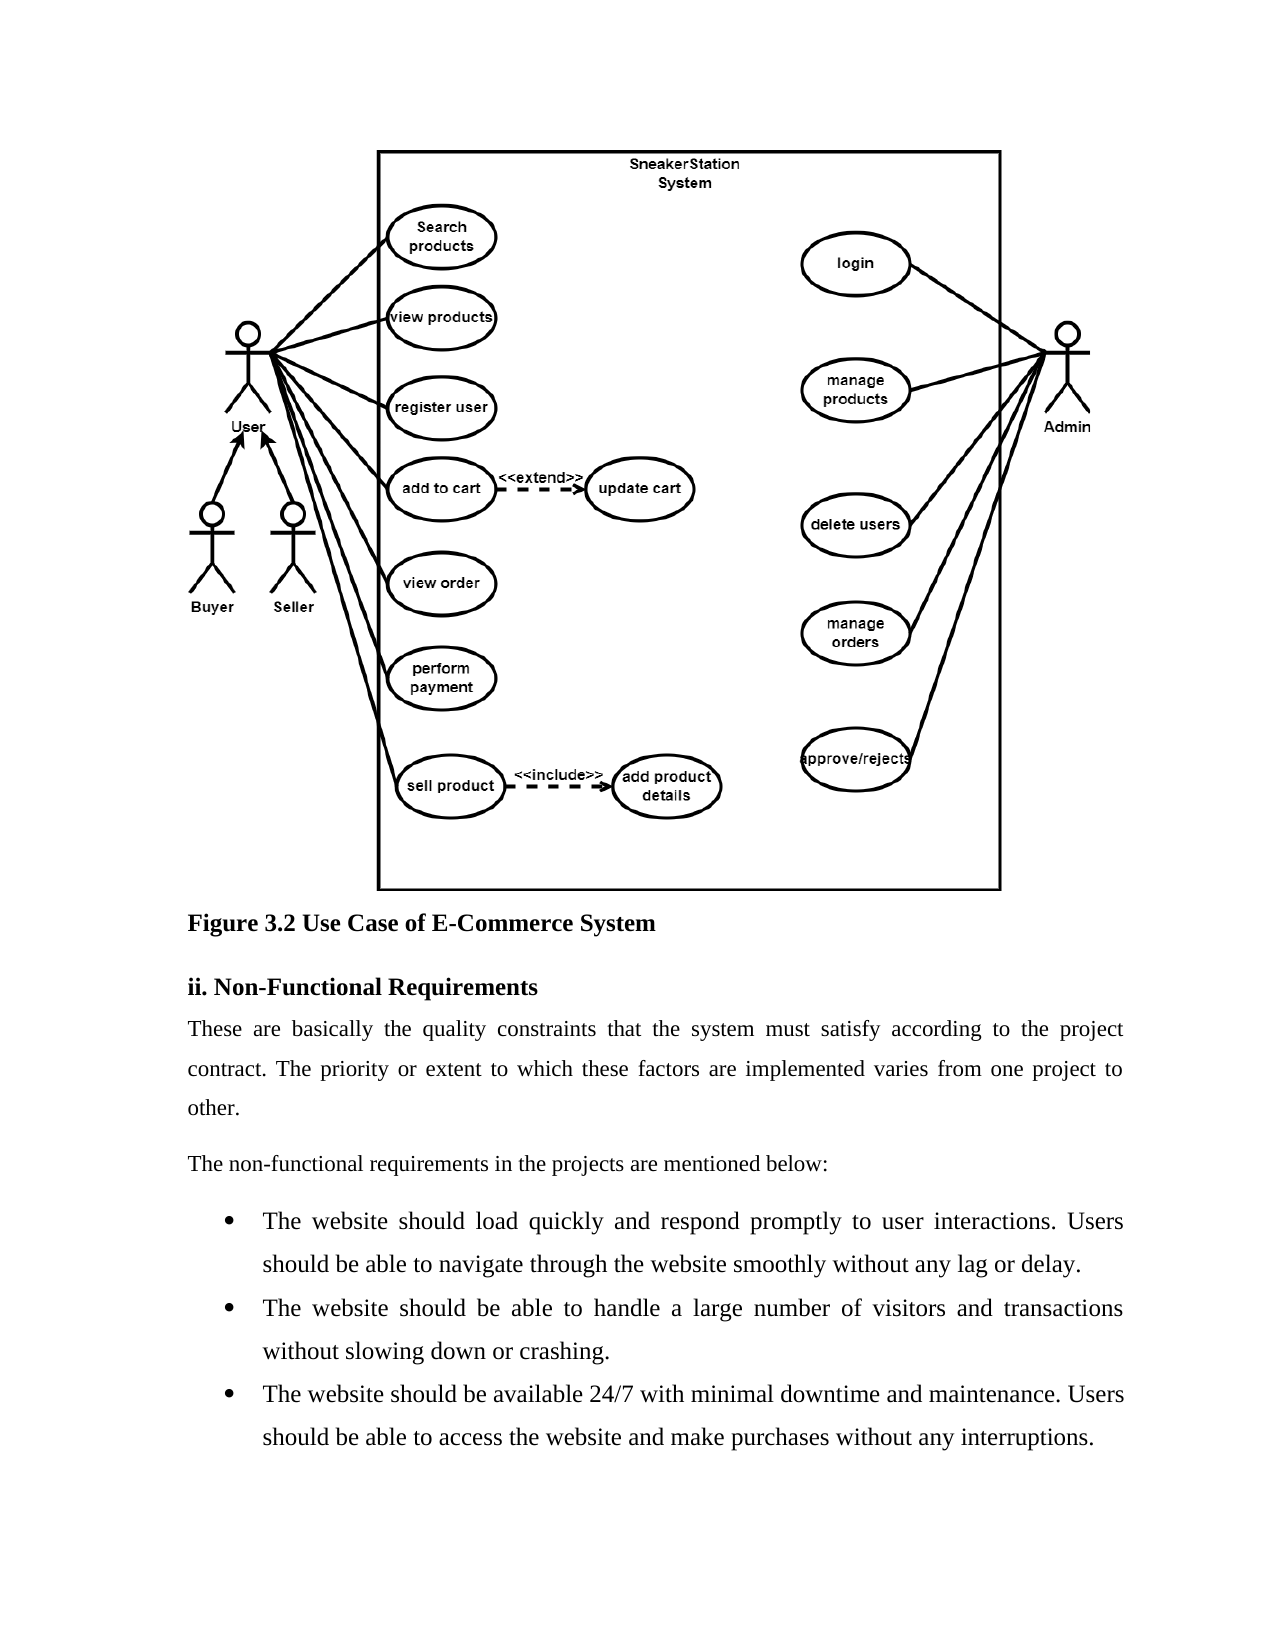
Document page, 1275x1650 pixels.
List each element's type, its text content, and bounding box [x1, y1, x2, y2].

text Figure 3.2 Use Case of E-Commerce System [187, 908, 1125, 937]
list The website should be able to handle a large number of visitors and transactions without slowing down or crashing. [225, 1293, 1125, 1364]
subtitle ii. Non-Functional Requirements [187, 972, 1125, 1001]
list The website should load quickly and respond promptly to user interactions. Users should be able to navigate through the website smoothly without any lag or delay. [225, 1206, 1125, 1278]
picture [187, 150, 1091, 891]
text These are basically the quality constraints that the system must satisfy according to the project contract. The priority or extent to which these factors are implemented varies from one project to other. [187, 1015, 1125, 1120]
text The non-functional requirements in the projects are mentioned below: [187, 1150, 1125, 1177]
list The website should be available 24/7 with minimal downtime and maintenance. Users should be able to access the website and make purchases without any interruptions. [225, 1379, 1125, 1451]
